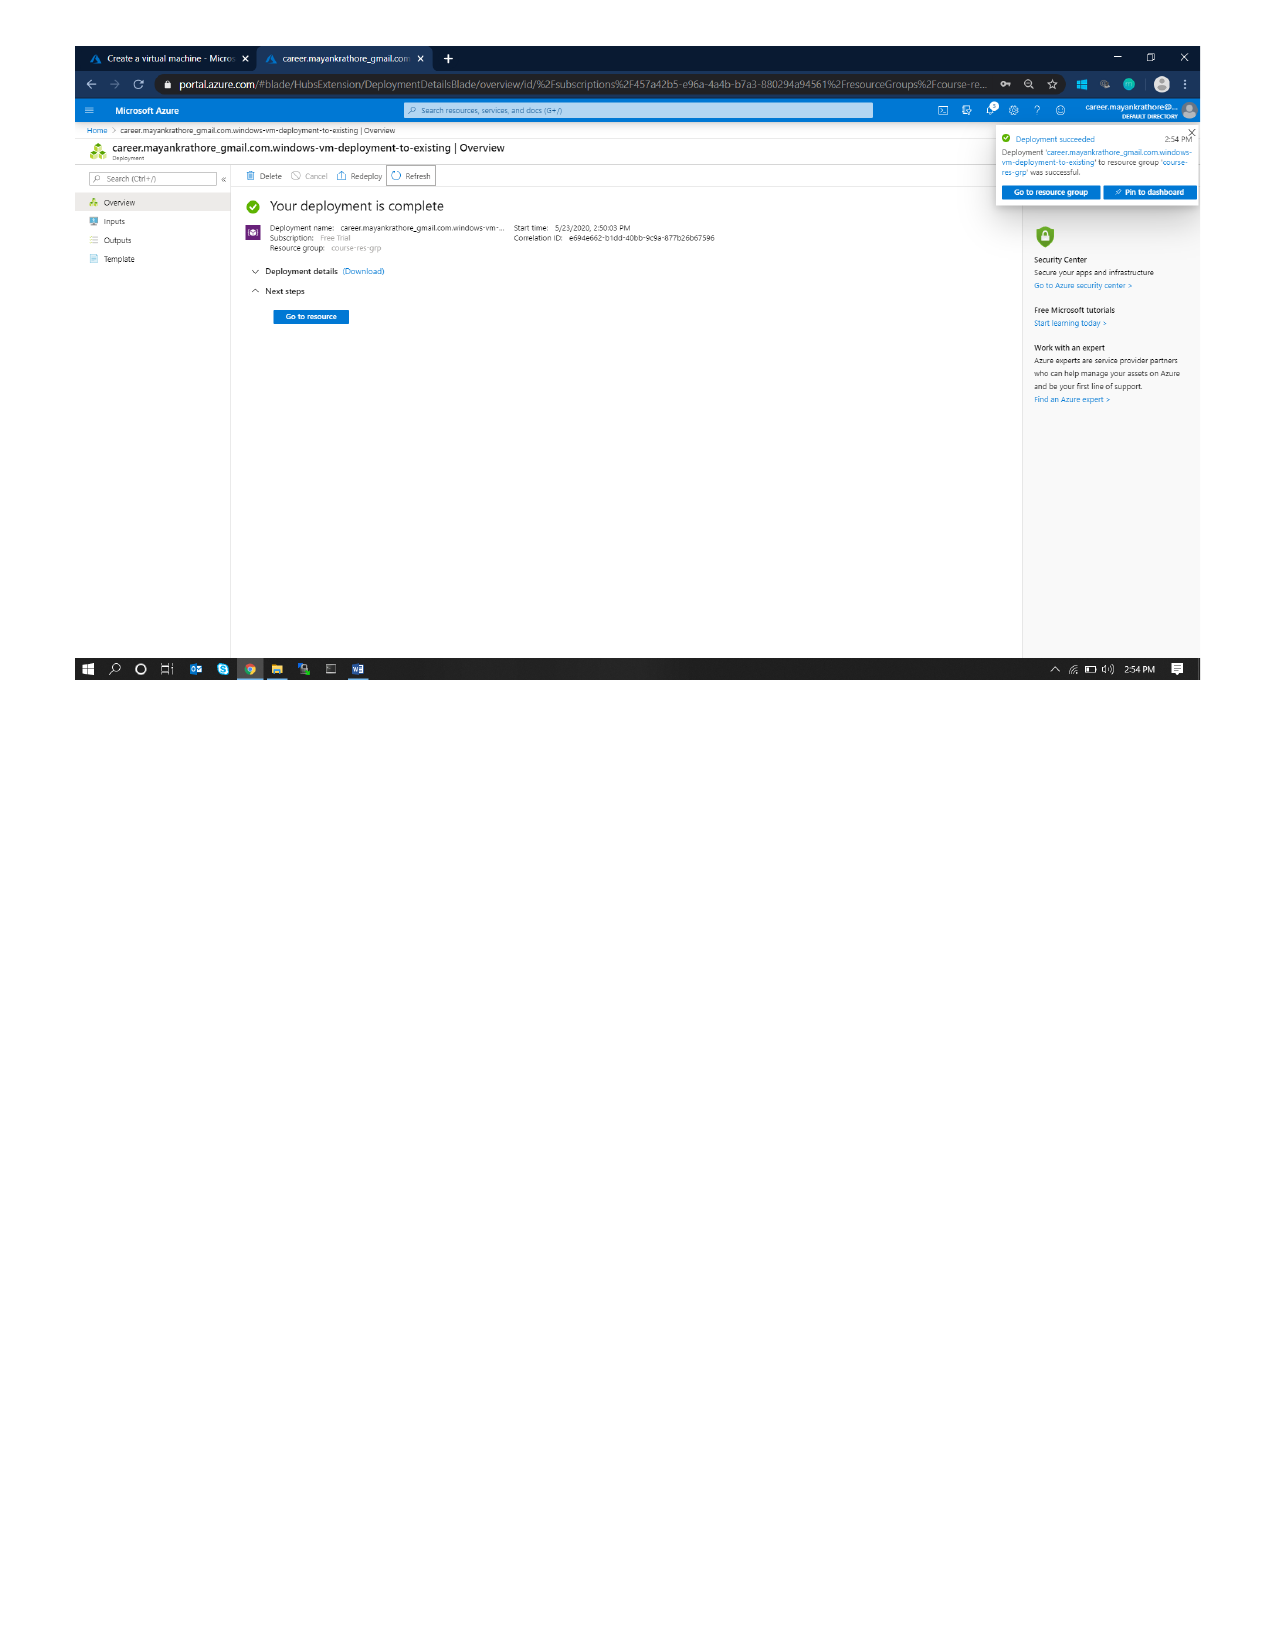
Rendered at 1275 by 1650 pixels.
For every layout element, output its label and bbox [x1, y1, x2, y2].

picture [75, 46, 1200, 680]
